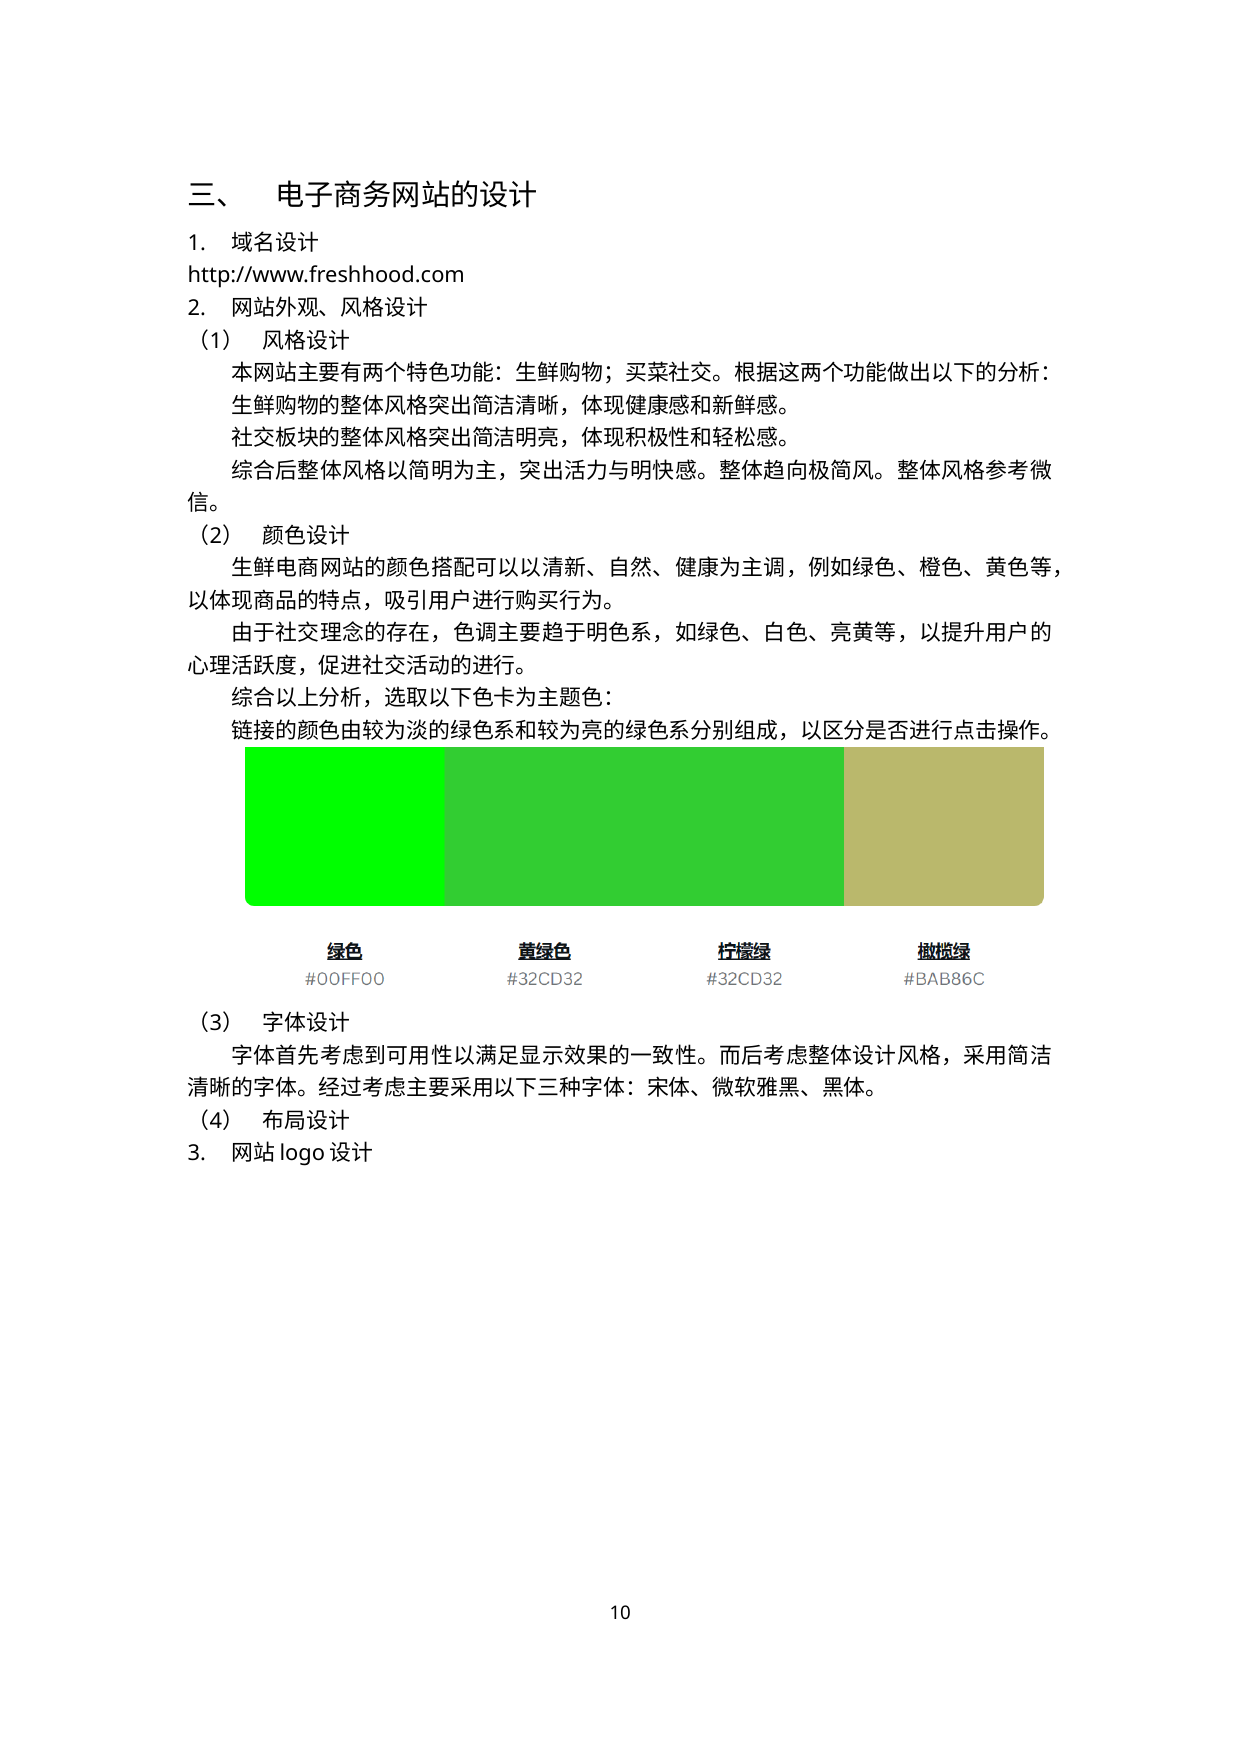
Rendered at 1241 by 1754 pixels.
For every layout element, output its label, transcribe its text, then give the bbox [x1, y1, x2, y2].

text 电子商务网站的设计 [187, 160, 1053, 225]
list 布局设计 [187, 1102, 1053, 1135]
text 由于社交理念的存在，色调主要趋于明色系，如绿色、白色、亮黄等，以提升用户的心理活跃度，促进社交活动的进行。 [187, 615, 1053, 680]
list 域名设计 [187, 225, 1053, 257]
text 网站外观、风格设计 [187, 290, 1053, 322]
text 本网站主要有两个特色功能：生鲜购物；买菜社交。根据这两个功能做出以下的分析： [187, 355, 1053, 387]
text 字体首先考虑到可用性以满足显示效果的一致性。而后考虑整体设计风格，采用简洁清晰的字体。经过考虑主要采用以下三种字体：宋体、微软雅黑、黑体。 [187, 1037, 1053, 1102]
list http://www.freshhood.com [187, 257, 1053, 290]
text 综合以上分析，选取以下色卡为主题色： [187, 680, 1053, 712]
text 综合后整体风格以简明为主，突出活力与明快感。整体趋向极简风。整体风格参考微信。 [187, 452, 1053, 517]
text 生鲜电商网站的颜色搭配可以以清新、自然、健康为主调，例如绿色、橙色、黄色等，以体现商品的特点，吸引用户进行购买行为。 [187, 550, 1053, 615]
list 颜色设计 [187, 517, 1053, 550]
text 生鲜购物的整体风格突出简洁清晰，体现健康感和新鲜感。 [187, 387, 1053, 420]
list 风格设计 [187, 322, 1053, 355]
picture [211, 747, 1077, 994]
text 网站logo设计 [187, 1135, 1053, 1167]
text 链接的颜色由较为淡的绿色系和较为亮的绿色系分别组成，以区分是否进行点击操作。 [187, 712, 1053, 745]
text 社交板块的整体风格突出简洁明亮，体现积极性和轻松感。 [187, 420, 1053, 452]
